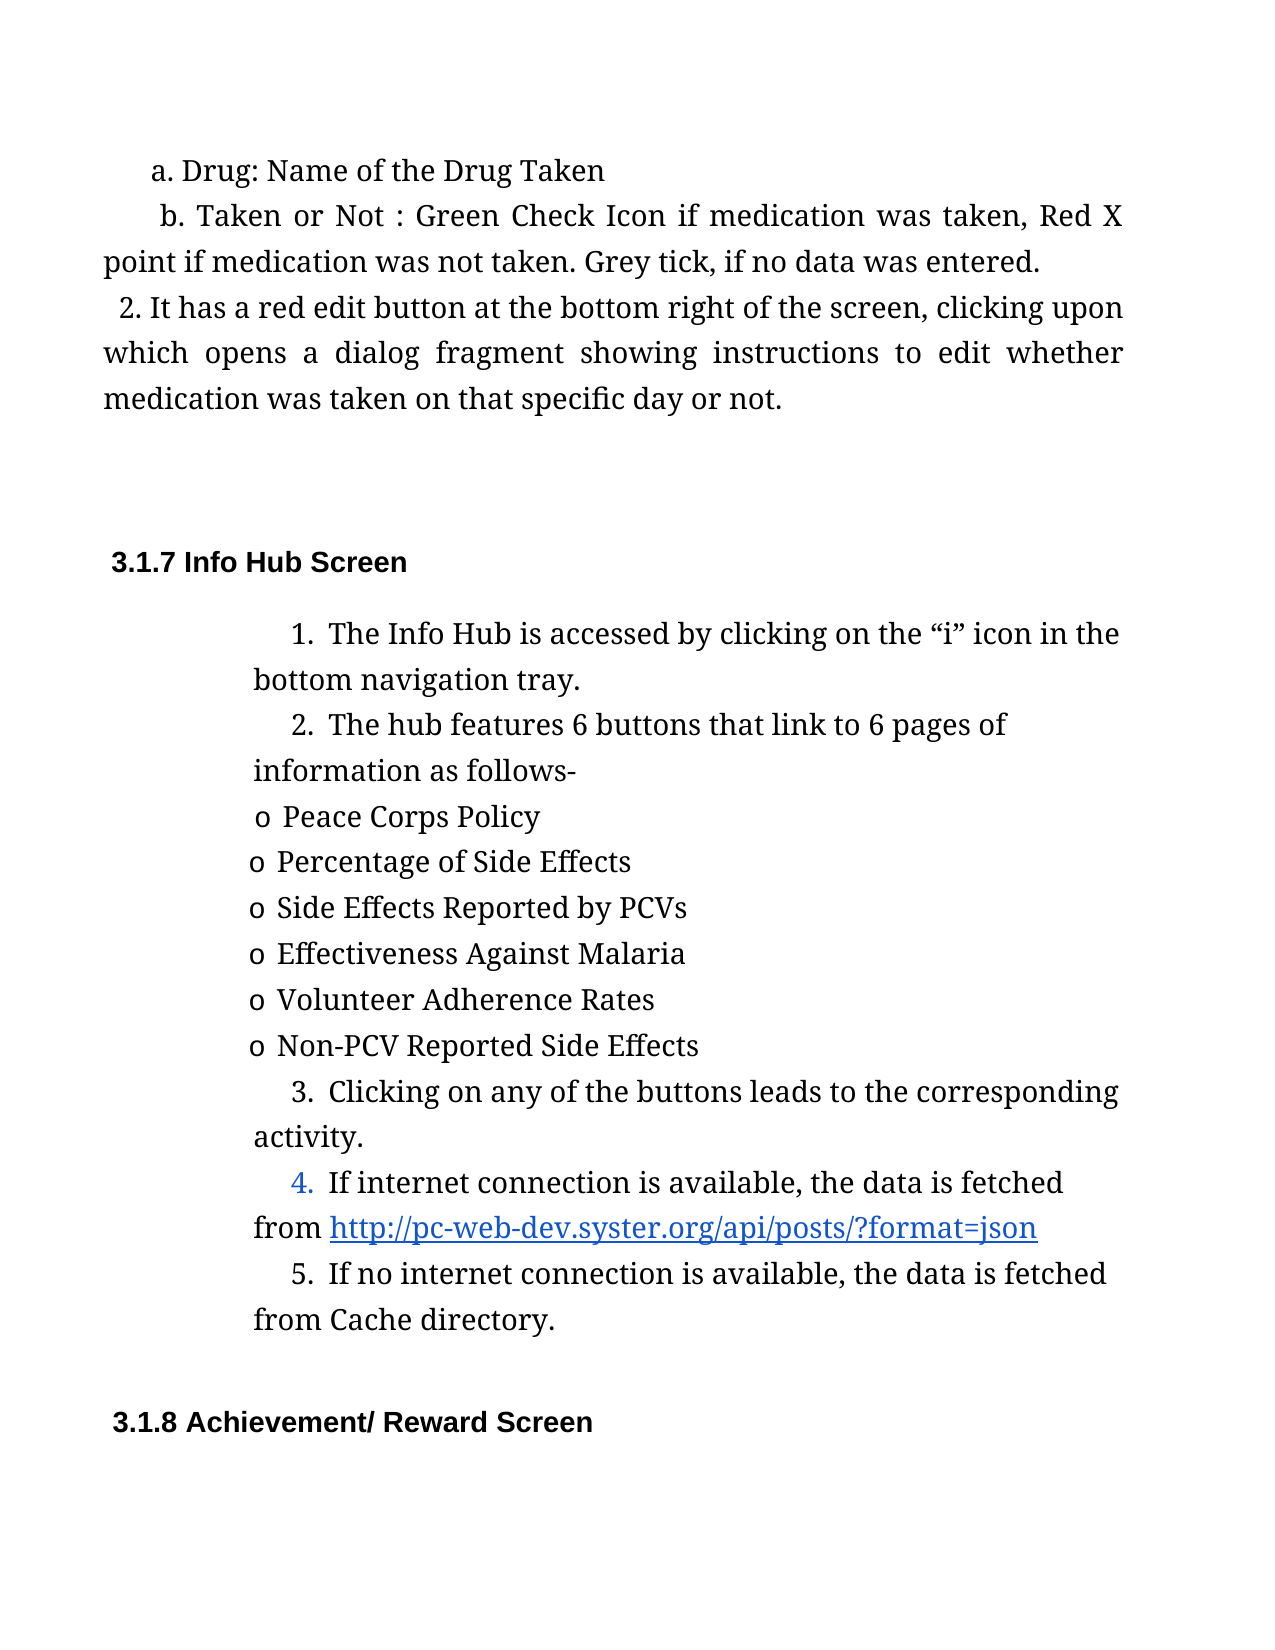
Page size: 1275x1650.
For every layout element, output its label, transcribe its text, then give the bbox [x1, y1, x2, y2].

text o Non-PCV Reported Side Effects [178, 1025, 1125, 1065]
text 2. It has a red edit button at the bottom right of the screen, clicking upon which opens a dialog fragment showing instructions to edit whether medication was taken on that specific day or not. [103, 287, 1125, 418]
text 3.1.8 Achievement/ Reward Screen [112, 1405, 1125, 1438]
list Clicking on any of the buttons leads to the corresponding activity. [253, 1071, 1125, 1156]
list If internet connection is available, the data is fetched from http://pc-web-dev.syster.org/api/posts/?format=json [253, 1162, 1125, 1247]
list If no internet connection is available, the data is fetched from Cache directory. [253, 1253, 1125, 1339]
list The hub features 6 buttons that link to 6 pages of information as follows- [253, 704, 1125, 790]
text 3.1.7 Info Hub Screen [103, 544, 1125, 578]
text o Volunteer Adherence Rates [178, 979, 1125, 1019]
text a. Drug: Name of the Drug Taken [112, 150, 1125, 190]
text b. Taken or Not : Green Check Icon if medication was taken, Red X point if medication was not taken. Grey tick, if no data was entered. [103, 196, 1125, 281]
text o Percentage of Side Effects [178, 842, 1125, 882]
list The Info Hub is accessed by clicking on the “i” icon in the bottom navigation tray. [253, 613, 1125, 699]
text o Peace Corps Policy [178, 796, 1125, 836]
text o Side Effects Reported by PCVs [178, 887, 1125, 927]
text o Effectiveness Against Malaria [178, 933, 1125, 973]
